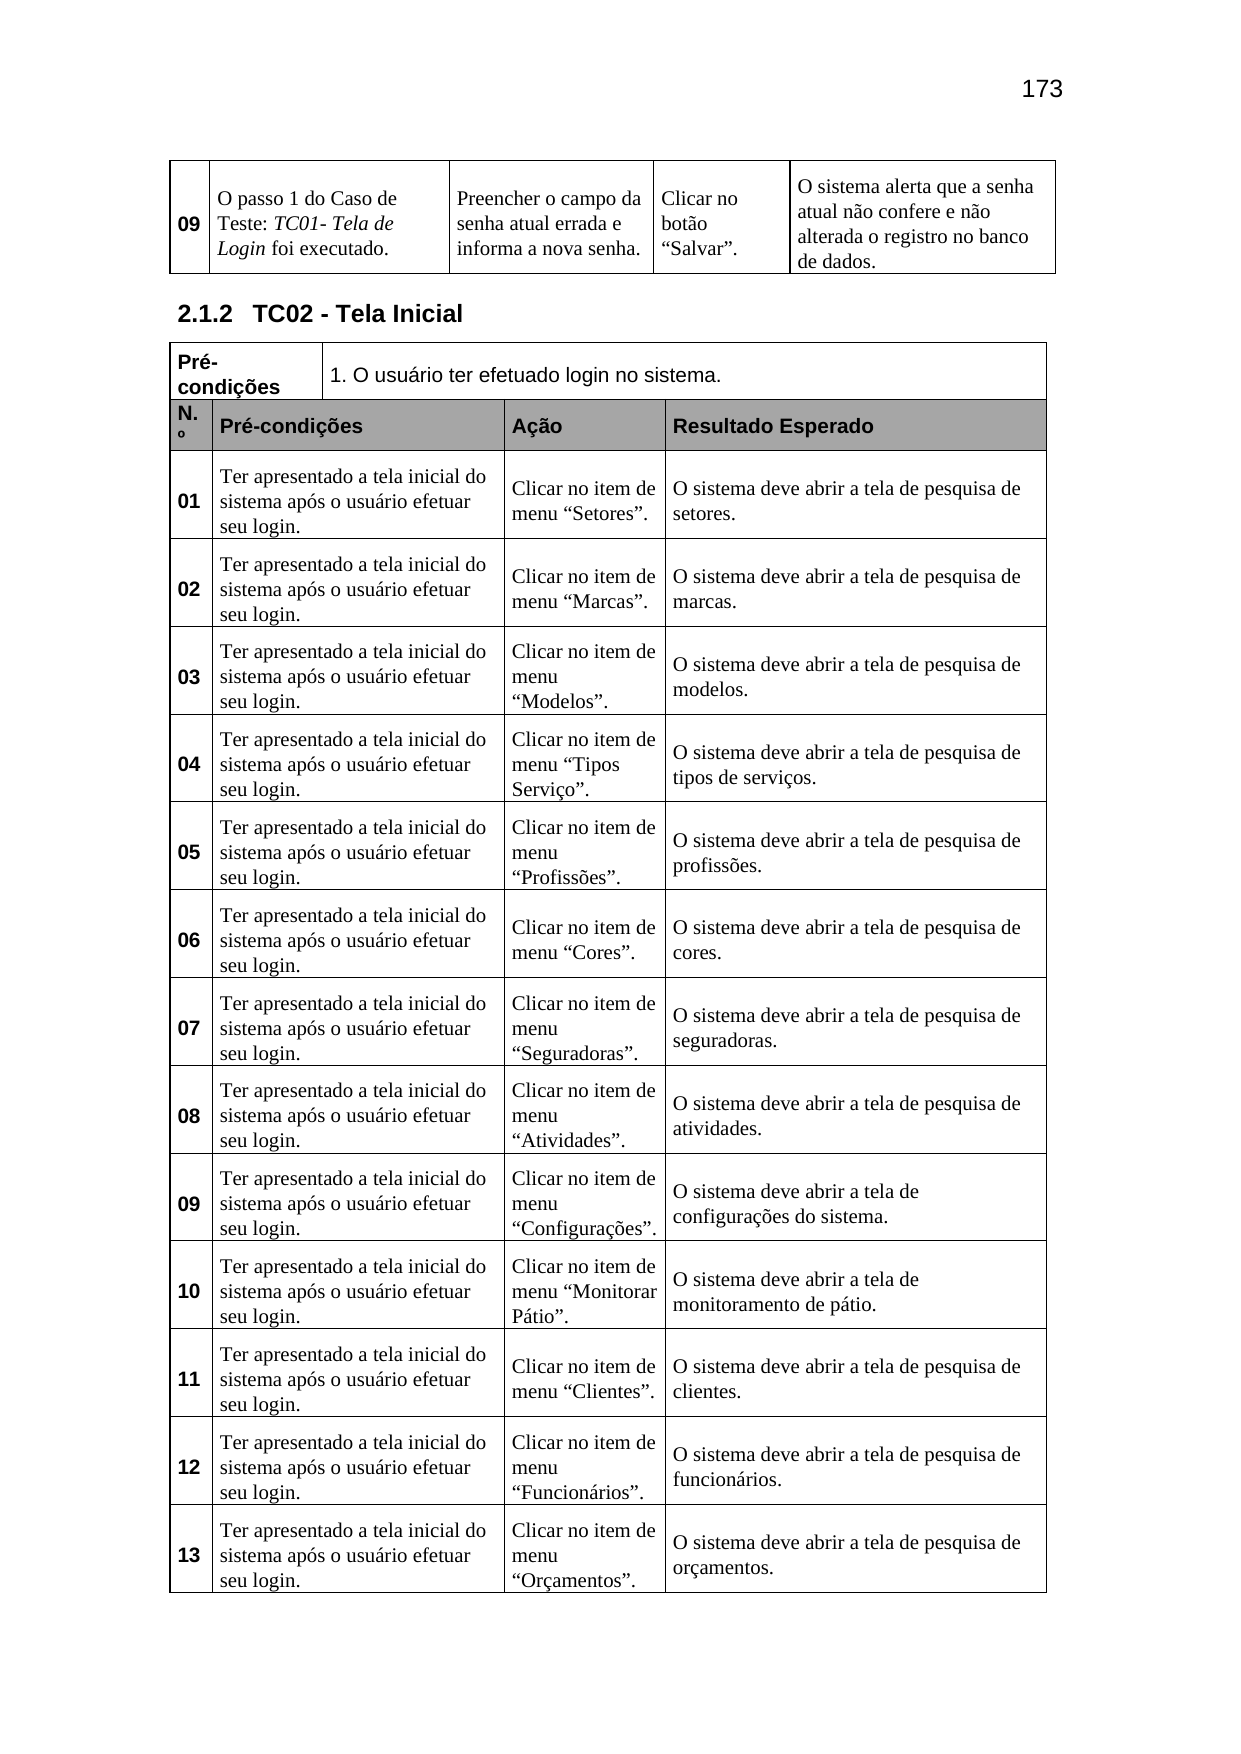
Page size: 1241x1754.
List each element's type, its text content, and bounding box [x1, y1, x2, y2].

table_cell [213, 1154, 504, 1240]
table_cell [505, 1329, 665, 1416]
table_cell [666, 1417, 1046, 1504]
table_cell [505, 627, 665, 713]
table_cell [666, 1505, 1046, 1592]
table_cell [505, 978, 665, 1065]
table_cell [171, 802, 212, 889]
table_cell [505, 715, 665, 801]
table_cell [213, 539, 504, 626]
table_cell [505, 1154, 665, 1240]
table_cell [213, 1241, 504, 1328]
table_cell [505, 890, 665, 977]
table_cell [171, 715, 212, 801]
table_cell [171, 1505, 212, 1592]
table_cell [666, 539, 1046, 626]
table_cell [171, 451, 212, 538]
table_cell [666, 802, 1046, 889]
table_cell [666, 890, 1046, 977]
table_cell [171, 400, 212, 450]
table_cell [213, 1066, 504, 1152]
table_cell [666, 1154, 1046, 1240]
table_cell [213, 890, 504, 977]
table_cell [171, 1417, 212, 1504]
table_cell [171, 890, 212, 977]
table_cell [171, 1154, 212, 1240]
text TC02 - Tela Inicial [177, 299, 1063, 328]
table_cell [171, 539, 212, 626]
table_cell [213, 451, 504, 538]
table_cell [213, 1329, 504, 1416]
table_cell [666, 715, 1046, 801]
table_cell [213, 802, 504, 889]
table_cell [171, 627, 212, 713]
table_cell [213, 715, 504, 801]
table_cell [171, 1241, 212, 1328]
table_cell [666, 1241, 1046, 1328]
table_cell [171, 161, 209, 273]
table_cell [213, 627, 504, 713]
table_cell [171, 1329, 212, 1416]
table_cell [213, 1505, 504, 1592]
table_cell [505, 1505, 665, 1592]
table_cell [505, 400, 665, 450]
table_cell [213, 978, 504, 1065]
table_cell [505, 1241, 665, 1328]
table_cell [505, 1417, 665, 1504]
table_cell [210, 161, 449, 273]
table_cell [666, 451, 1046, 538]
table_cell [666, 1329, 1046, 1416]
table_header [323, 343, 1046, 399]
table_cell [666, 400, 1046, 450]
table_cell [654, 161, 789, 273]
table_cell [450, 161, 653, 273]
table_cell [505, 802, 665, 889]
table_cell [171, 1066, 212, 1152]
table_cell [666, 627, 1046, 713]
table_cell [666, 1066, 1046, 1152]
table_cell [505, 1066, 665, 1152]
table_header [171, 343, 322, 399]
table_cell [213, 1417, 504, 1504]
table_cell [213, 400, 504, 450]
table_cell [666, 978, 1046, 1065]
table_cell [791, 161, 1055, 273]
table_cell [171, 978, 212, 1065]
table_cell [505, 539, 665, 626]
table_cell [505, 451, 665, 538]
